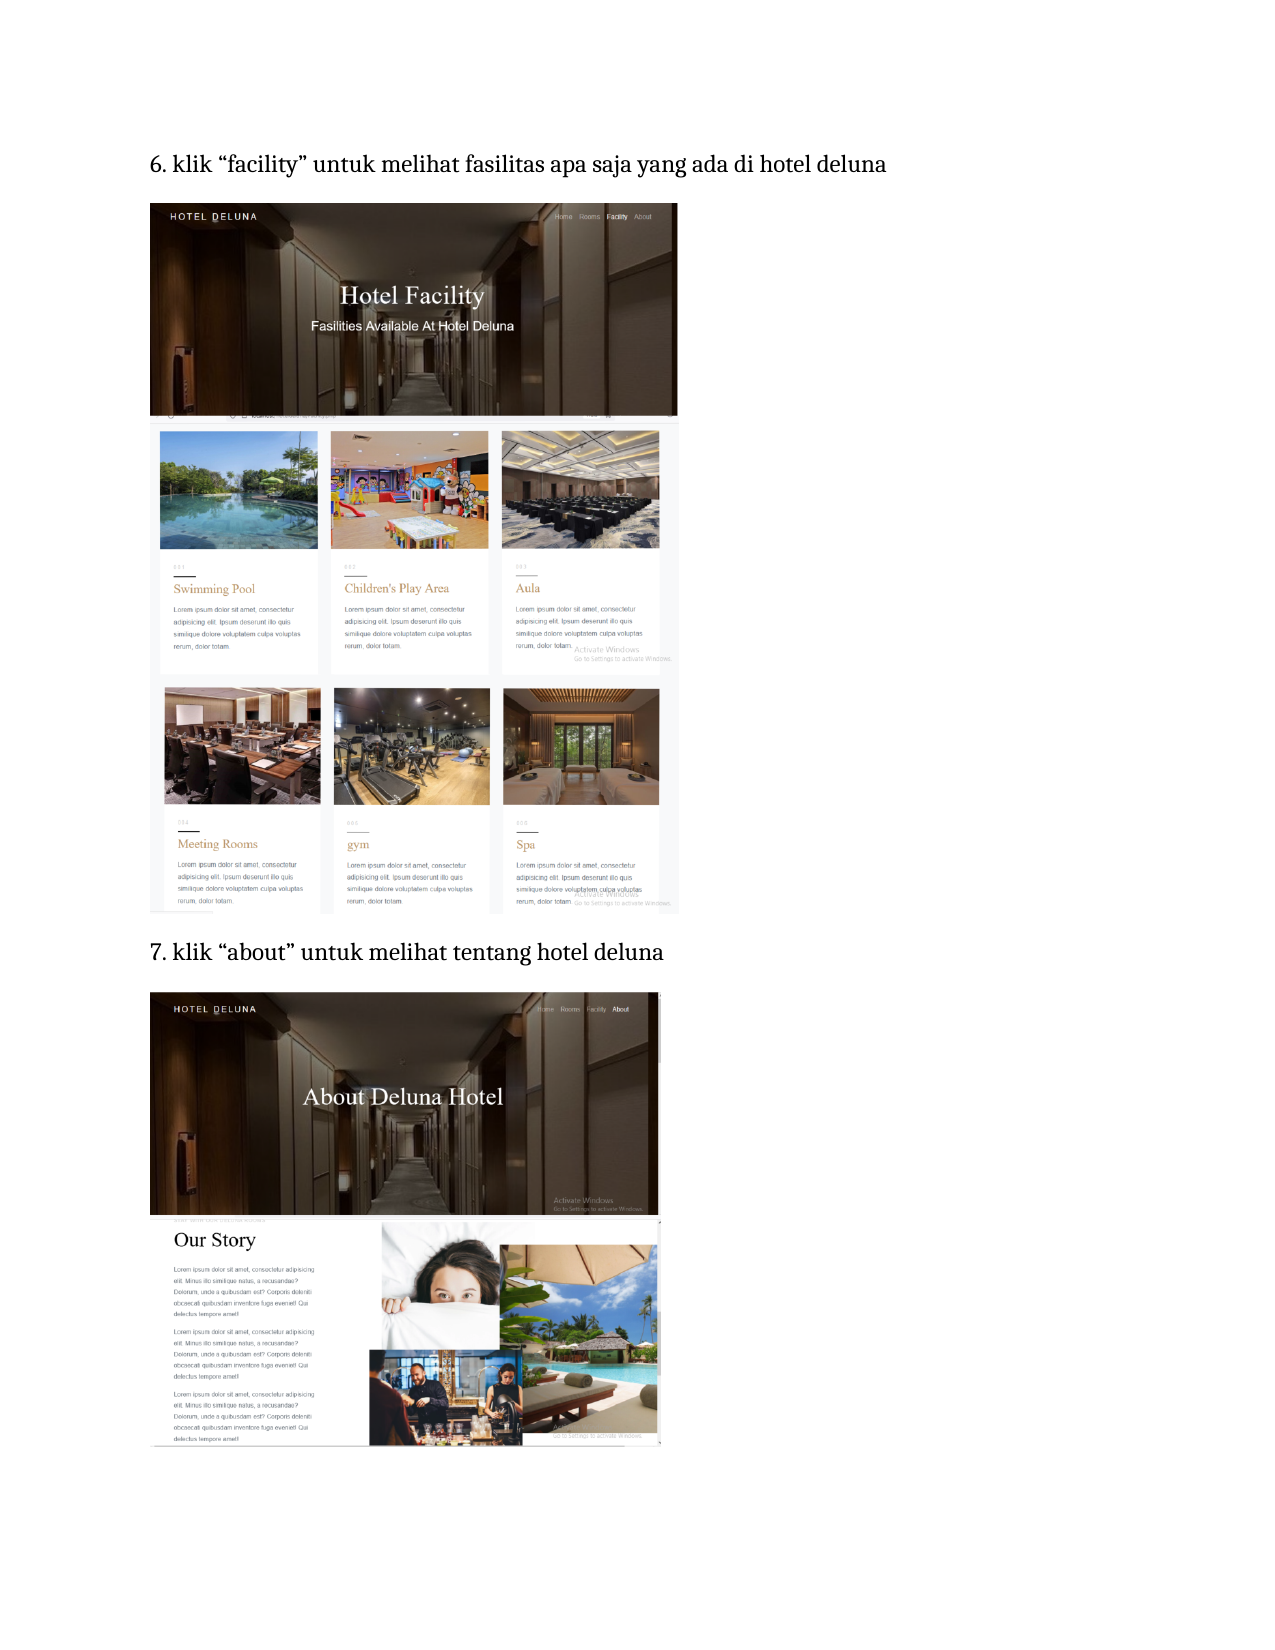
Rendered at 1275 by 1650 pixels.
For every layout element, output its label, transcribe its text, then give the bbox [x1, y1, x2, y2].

picture [150, 992, 661, 1447]
text 6. klik “facility” untuk melihat fasilitas apa saja yang ada di hotel deluna [150, 150, 1125, 179]
text 7. klik “about” untuk melihat tentang hotel deluna [150, 938, 1125, 967]
picture [150, 203, 679, 914]
